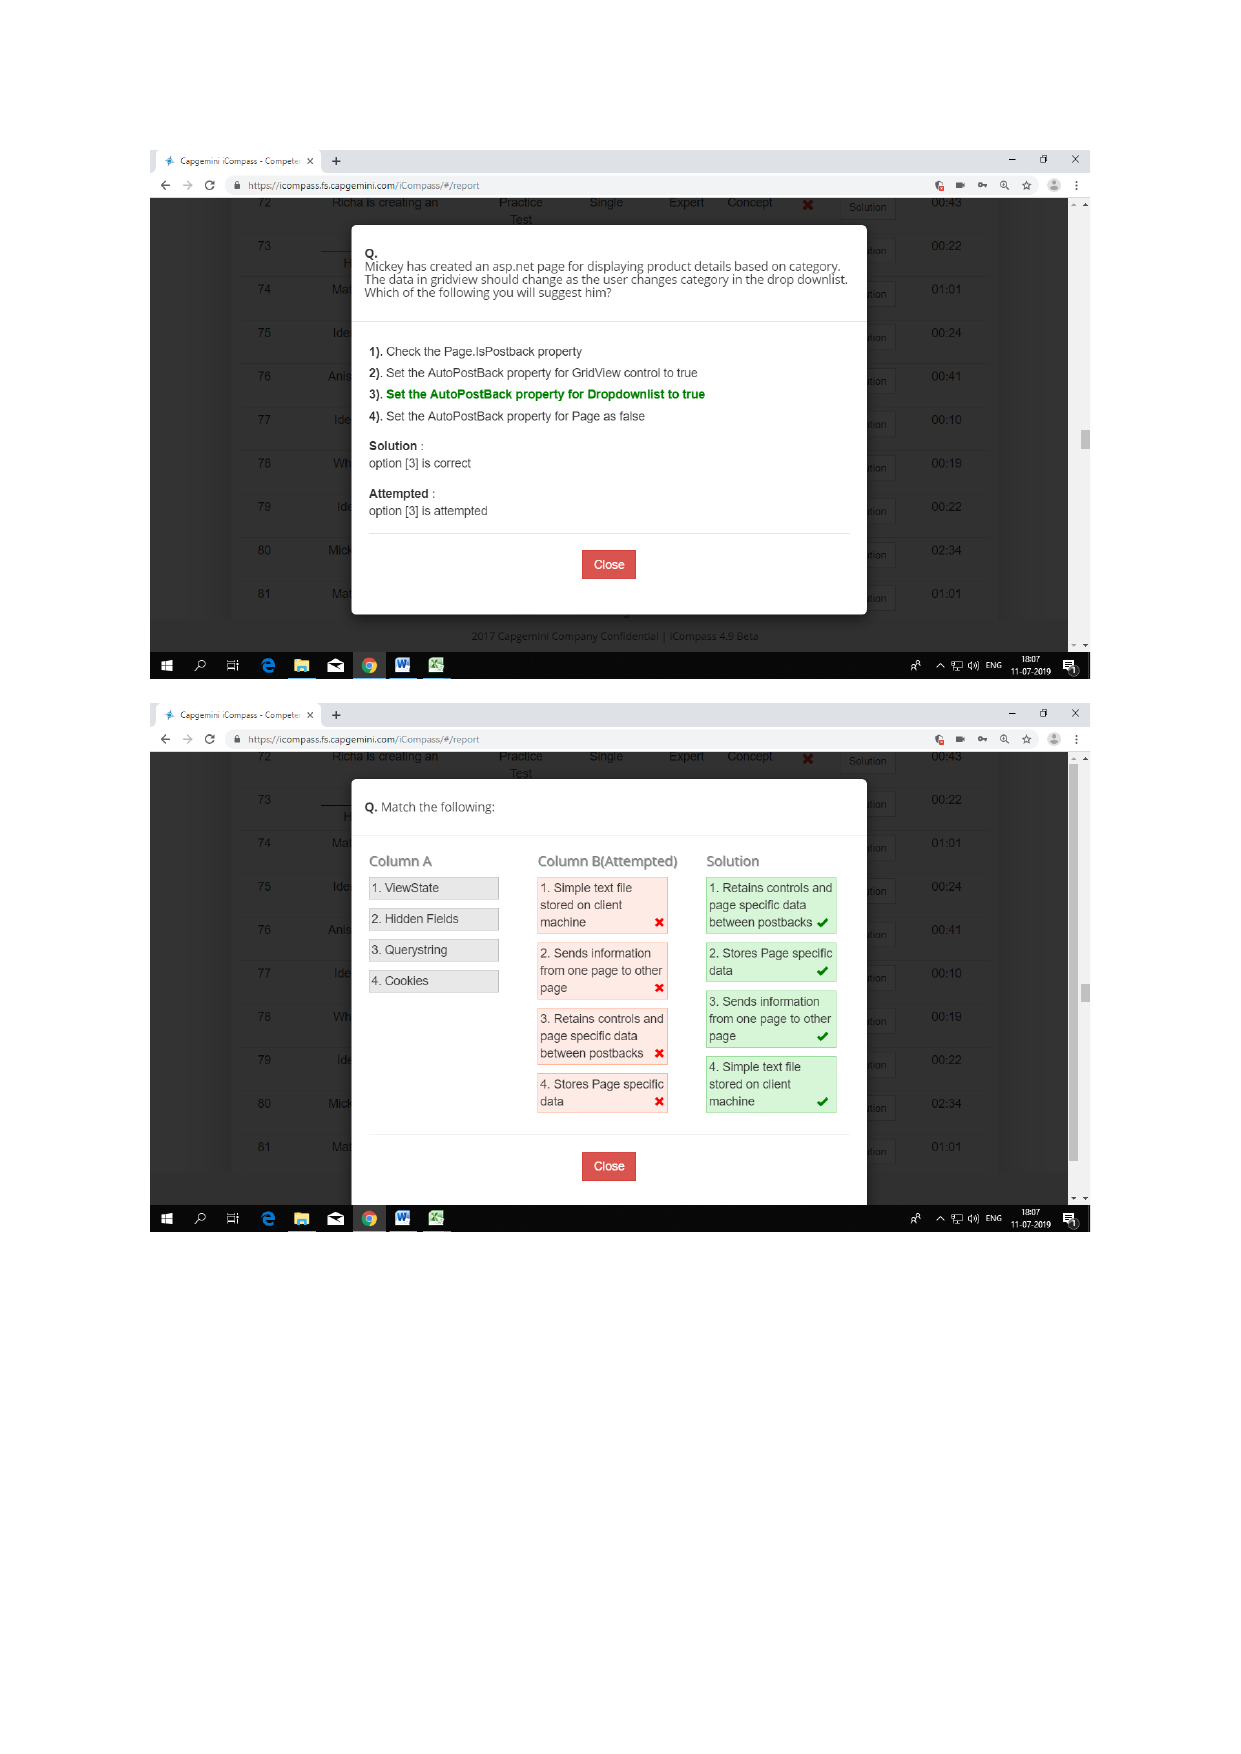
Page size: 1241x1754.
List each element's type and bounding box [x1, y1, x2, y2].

picture [150, 703, 1091, 1232]
picture [150, 150, 1091, 679]
